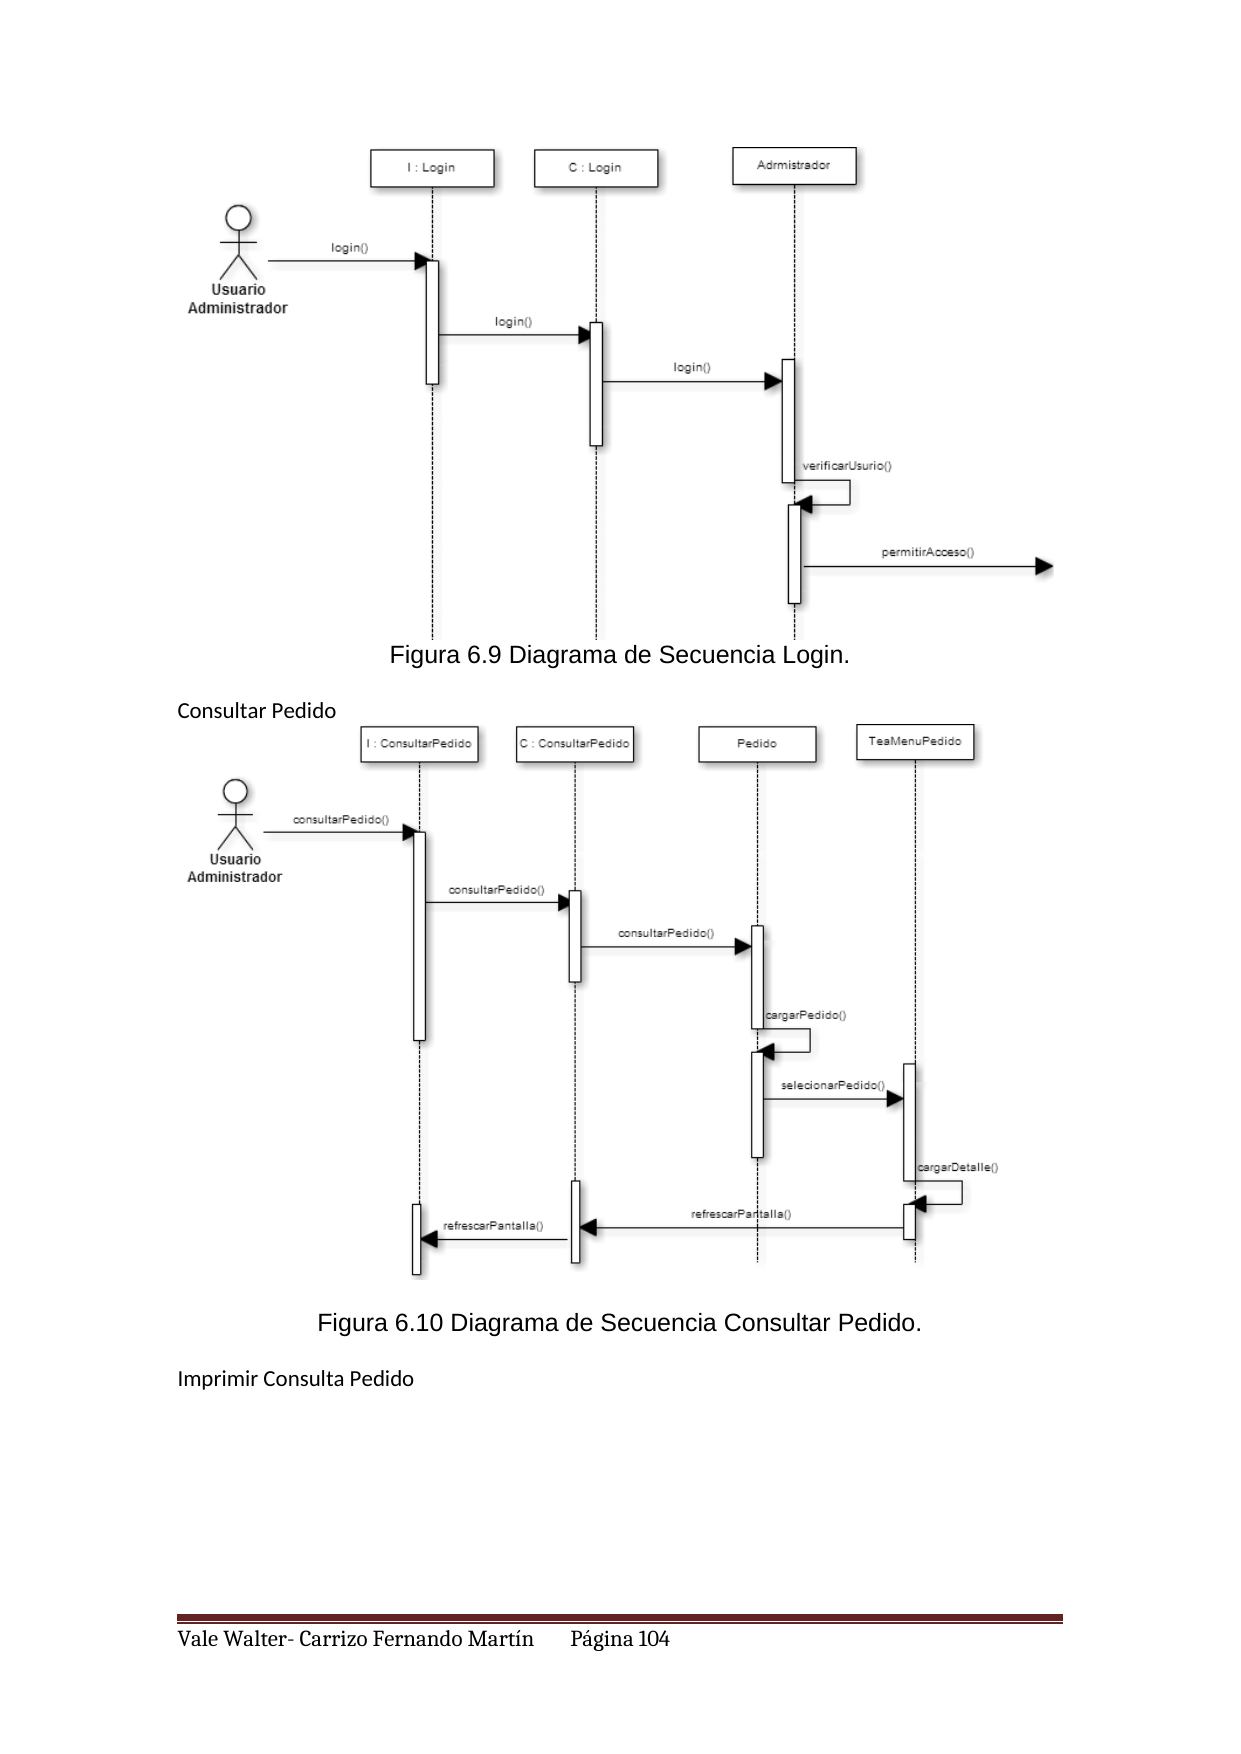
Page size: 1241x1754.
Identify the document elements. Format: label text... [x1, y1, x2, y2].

text Figura 6.9 Diagrama de Secuencia Login. [177, 640, 1063, 668]
text Consultar Pedido [177, 697, 1063, 724]
text Imprimir Consulta Pedido [177, 1364, 1063, 1392]
picture [177, 147, 1054, 640]
text Figura 6.10 Diagrama de Secuencia Consultar Pedido. [177, 1308, 1063, 1336]
picture [177, 724, 1026, 1280]
